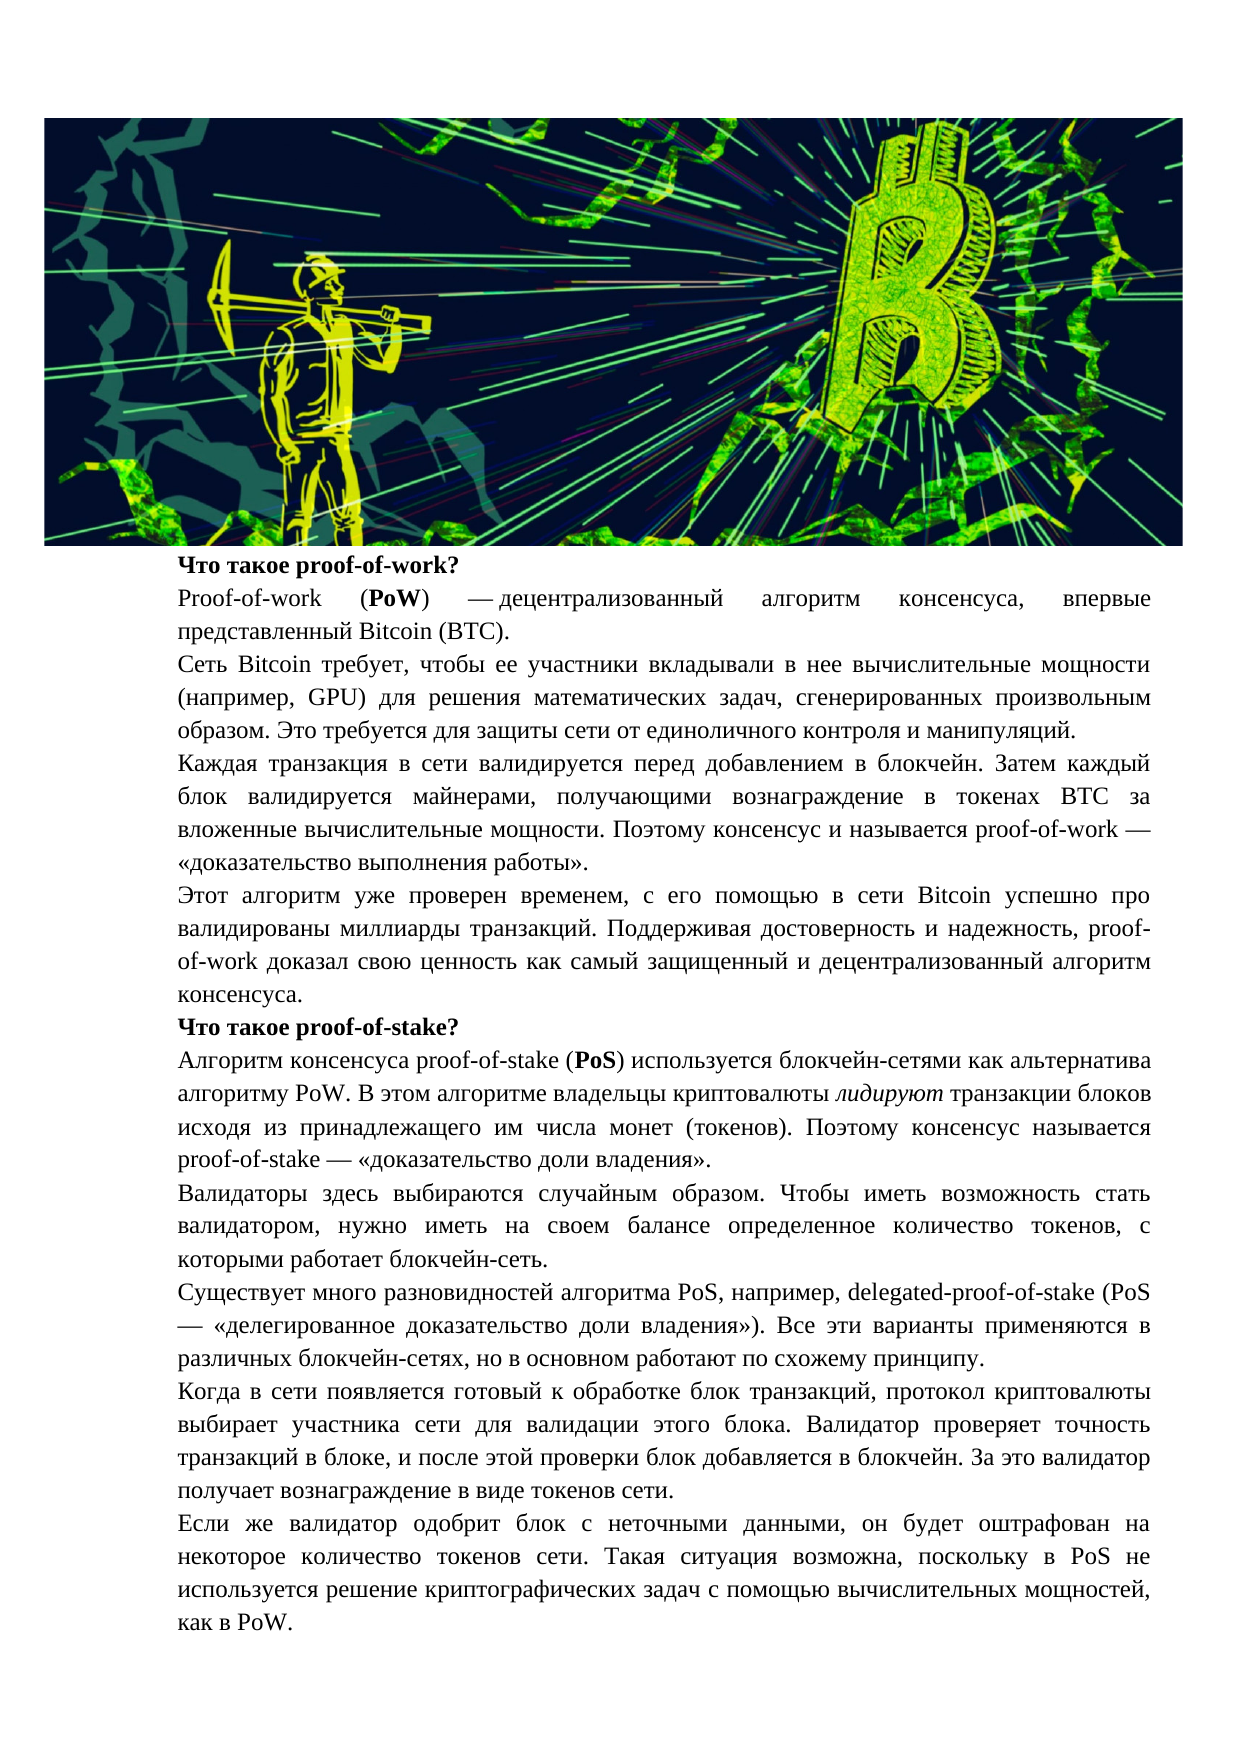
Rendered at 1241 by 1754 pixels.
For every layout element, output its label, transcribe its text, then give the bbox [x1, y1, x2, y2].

text Если же валидатор одобрит блок с неточными данными, он будет оштрафован на некоторое количество токенов сети. Такая ситуация возможна, поскольку в PoS не используется решение криптографических задач с помощью вычислительных мощностей, как в PoW. [177, 1508, 1152, 1636]
text Этот алгоритм уже проверен временем, с его помощью в сети Bitcoin успешно про валидированы миллиарды транзакций. Поддерживая достоверность и надежность, proof-of-work доказал свою ценность как самый защищенный и децентрализованный алгоритм консенсуса. [177, 880, 1152, 1008]
text Что такое proof-of-work? [177, 550, 1152, 579]
text Proof-of-work (PoW) — децентрализованный алгоритм консенсуса, впервые представленный Bitcoin (BTC). [177, 583, 1152, 645]
text Валидаторы здесь выбираются случайным образом. Чтобы иметь возможность стать валидатором, нужно иметь на своем балансе определенное количество токенов, с которыми работает блокчейн-сеть. [177, 1178, 1152, 1272]
text Что такое proof-of-stake? [177, 1012, 1152, 1041]
text Существует много разновидностей алгоритма PoS, например, delegated-proof-of-stake (PoS — «делегированное доказательство доли владения»). Все эти варианты применяются в различных блокчейн-сетях, но в основном работают по схожему принципу. [177, 1277, 1152, 1371]
text Алгоритм консенсуса proof-of-stake (PoS) используется блокчейн-сетями как альтернатива алгоритму PoW. В этом алгоритме владельцы криптовалюты лидируют транзакции блоков исходя из принадлежащего им числа монет (токенов). Поэтому консенсус называется proof-of-stake — «доказательство доли владения». [177, 1046, 1152, 1173]
picture [44, 118, 1183, 546]
text Когда в сети появляется готовый к обработке блок транзакций, протокол криптовалюты выбирает участника сети для валидации этого блока. Валидатор проверяет точность транзакций в блоке, и после этой проверки блок добавляется в блокчейн. За это валидатор получает вознаграждение в виде токенов сети. [177, 1376, 1152, 1503]
text Сеть Bitcoin требует, чтобы ее участники вкладывали в нее вычислительные мощности (например, GPU) для решения математических задач, сгенерированных произвольным образом. Это требуется для защиты сети от единоличного контроля и манипуляций. [177, 649, 1152, 744]
text Каждая транзакция в сети валидируется перед добавлением в блокчейн. Затем каждый блок валидируется майнерами, получающими вознаграждение в токенах BTC за вложенные вычислительные мощности. Поэтому консенсус и называется proof-of-work — «доказательство выполнения работы». [177, 748, 1152, 876]
